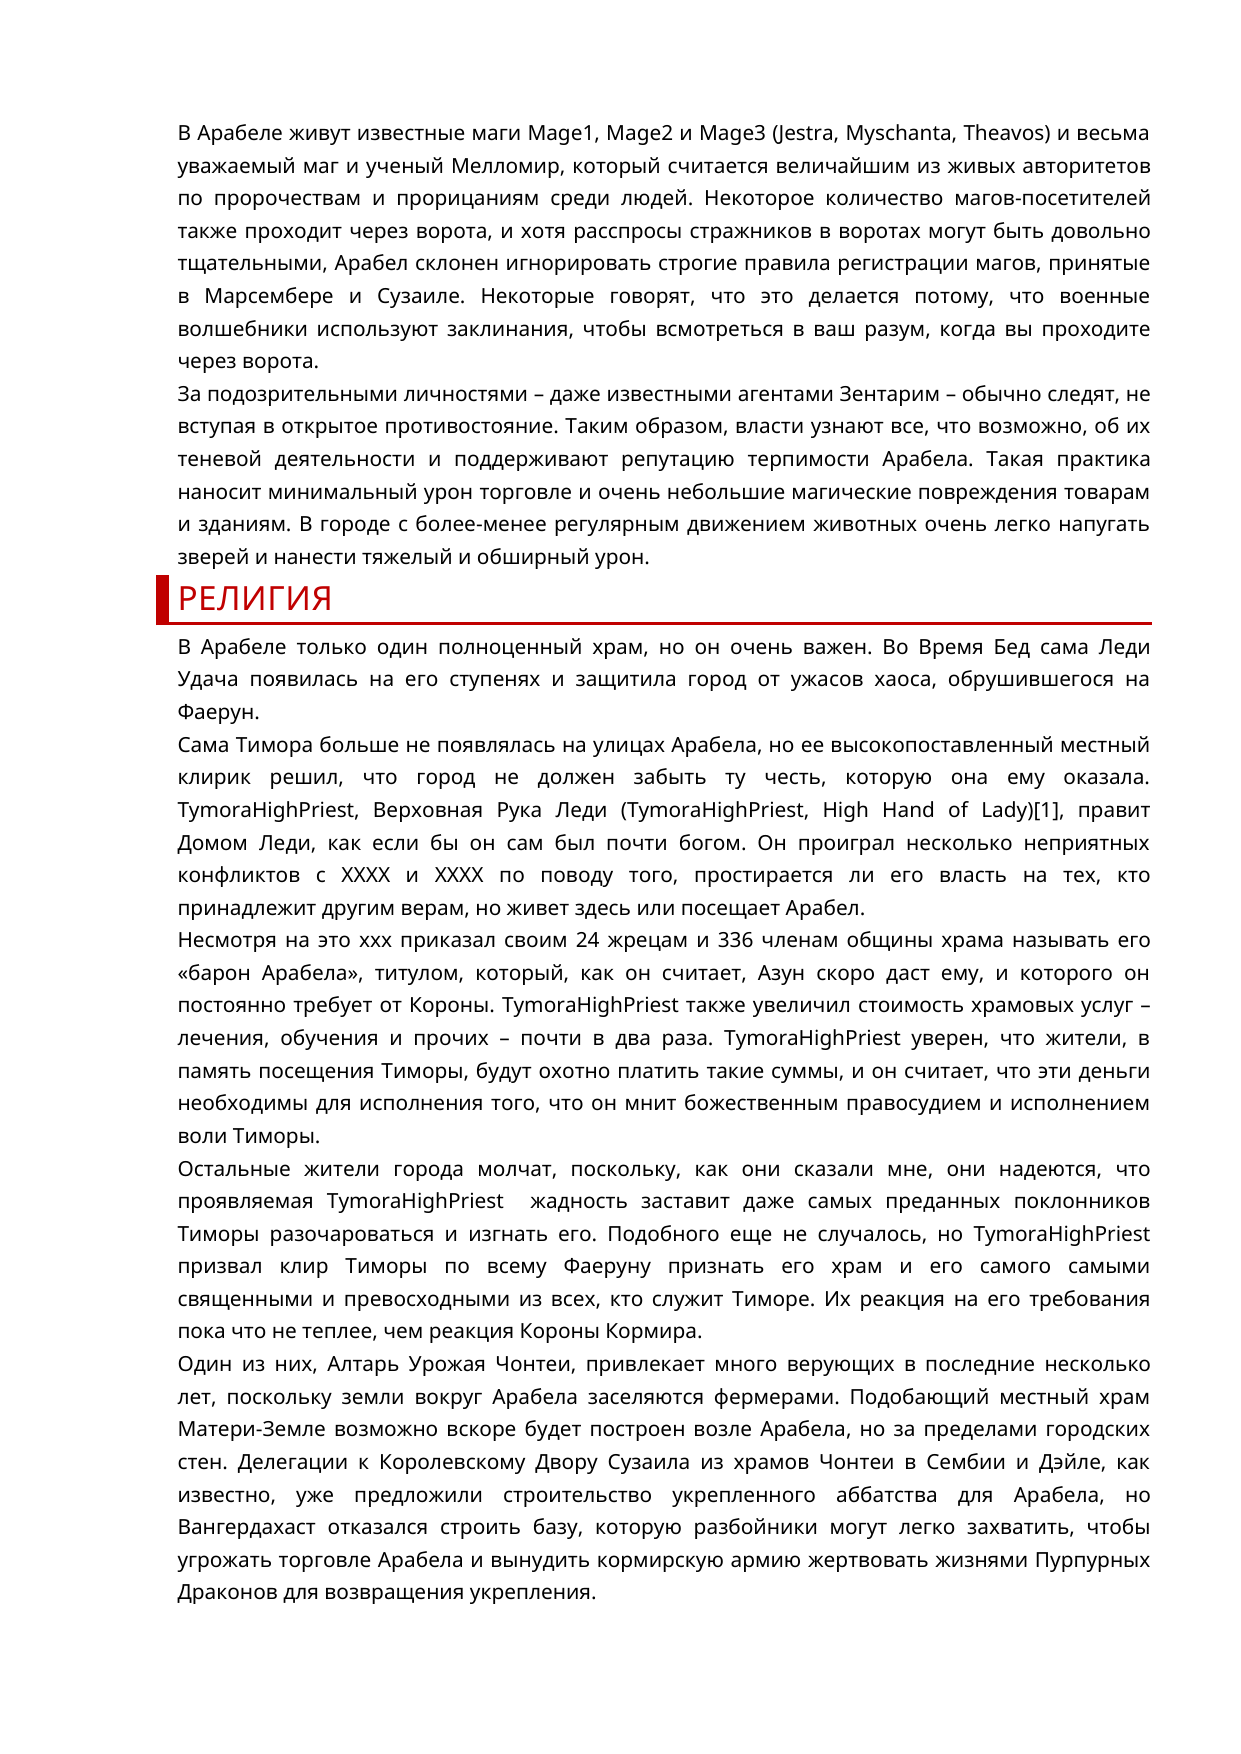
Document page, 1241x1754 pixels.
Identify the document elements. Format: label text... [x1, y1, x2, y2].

text В Арабеле живут известные маги Mage1, Mage2 и Mage3 (Jestra, Myschanta, Theavos) и весьма уважаемый маг и ученый Мелломир, который считается величайшим из живых авторитетов по пророчествам и прорицаниям среди людей. Некоторое количество магов-посетителей также проходит через ворота, и хотя расспросы стражников в воротах могут быть довольно тщательными, Арабел склонен игнорировать строгие правила регистрации магов, принятые в Марсембере и Сузаиле. Некоторые говорят, что это делается потому, что военные волшебники используют заклинания, чтобы всмотреться в ваш разум, когда вы проходите через ворота. [177, 118, 1152, 375]
text Остальные жители города молчат, поскольку, как они сказали мне, они надеются, что проявляемая TymoraHighPriest жадность заставит даже самых преданных поклонников Тиморы разочароваться и изгнать его. Подобного еще не случалось, но TymoraHighPriest призвал клир Тиморы по всему Фаеруну признать его храм и его самого самыми священными и превосходными из всех, кто служит Тиморе. Их реакция на его требования пока что не теплее, чем реакция Короны Кормира. [177, 1154, 1152, 1345]
text Сама Тимора больше не появлялась на улицах Арабела, но ее высокопоставленный местный клирик решил, что город не должен забыть ту честь, которую она ему оказала. TymoraHighPriest, Верховная Рука Леди (TymoraHighPriest, High Hand of Lady)[1], правит Домом Леди, как если бы он сам был почти богом. Он проиграл несколько неприятных конфликтов с ХХХХ и ХХХХ по поводу того, простирается ли его власть на тех, кто принадлежит другим верам, но живет здесь или посещает Арабел. [177, 730, 1152, 921]
text Несмотря на это ххх приказал своим 24 жрецам и 336 членам общины храма называть его «барон Арабела», титулом, который, как он считает, Азун скоро даст ему, и которого он постоянно требует от Короны. TymoraHighPriest также увеличил стоимость храмовых услуг – лечения, обучения и прочих – почти в два раза. TymoraHighPriest уверен, что жители, в память посещения Тиморы, будут охотно платить такие суммы, и он считает, что эти деньги необходимы для исполнения того, что он мнит божественным правосудием и исполнением воли Тиморы. [177, 925, 1152, 1149]
text За подозрительными личностями – даже известными агентами Зентарим – обычно следят, не вступая в открытое противостояние. Таким образом, власти узнают все, что возможно, об их теневой деятельности и поддерживают репутацию терпимости Арабела. Такая практика наносит минимальный урон торговле и очень небольшие магические повреждения товарам и зданиям. В городе с более-менее регулярным движением животных очень легко напугать зверей и нанести тяжелый и обширный урон. [177, 379, 1152, 570]
text В Арабеле только один полноценный храм, но он очень важен. Во Время Бед сама Леди Удача появилась на его ступенях и защитила город от ужасов хаоса, обрушившегося на Фаерун. [177, 632, 1152, 726]
subtitle РЕЛИГИЯ [156, 574, 1152, 622]
text Один из них, Алтарь Урожая Чонтеи, привлекает много верующих в последние несколько лет, поскольку земли вокруг Арабела заселяются фермерами. Подобающий местный храм Матери-Земле возможно вскоре будет построен возле Арабела, но за пределами городских стен. Делегации к Королевскому Двору Сузаила из храмов Чонтеи в Сембии и Дэйле, как известно, уже предложили строительство укрепленного аббатства для Арабела, но Вангердахаст отказался строить базу, которую разбойники могут легко захватить, чтобы угрожать торговле Арабела и вынудить кормирскую армию жертвовать жизнями Пурпурных Драконов для возвращения укрепления. [177, 1349, 1152, 1606]
